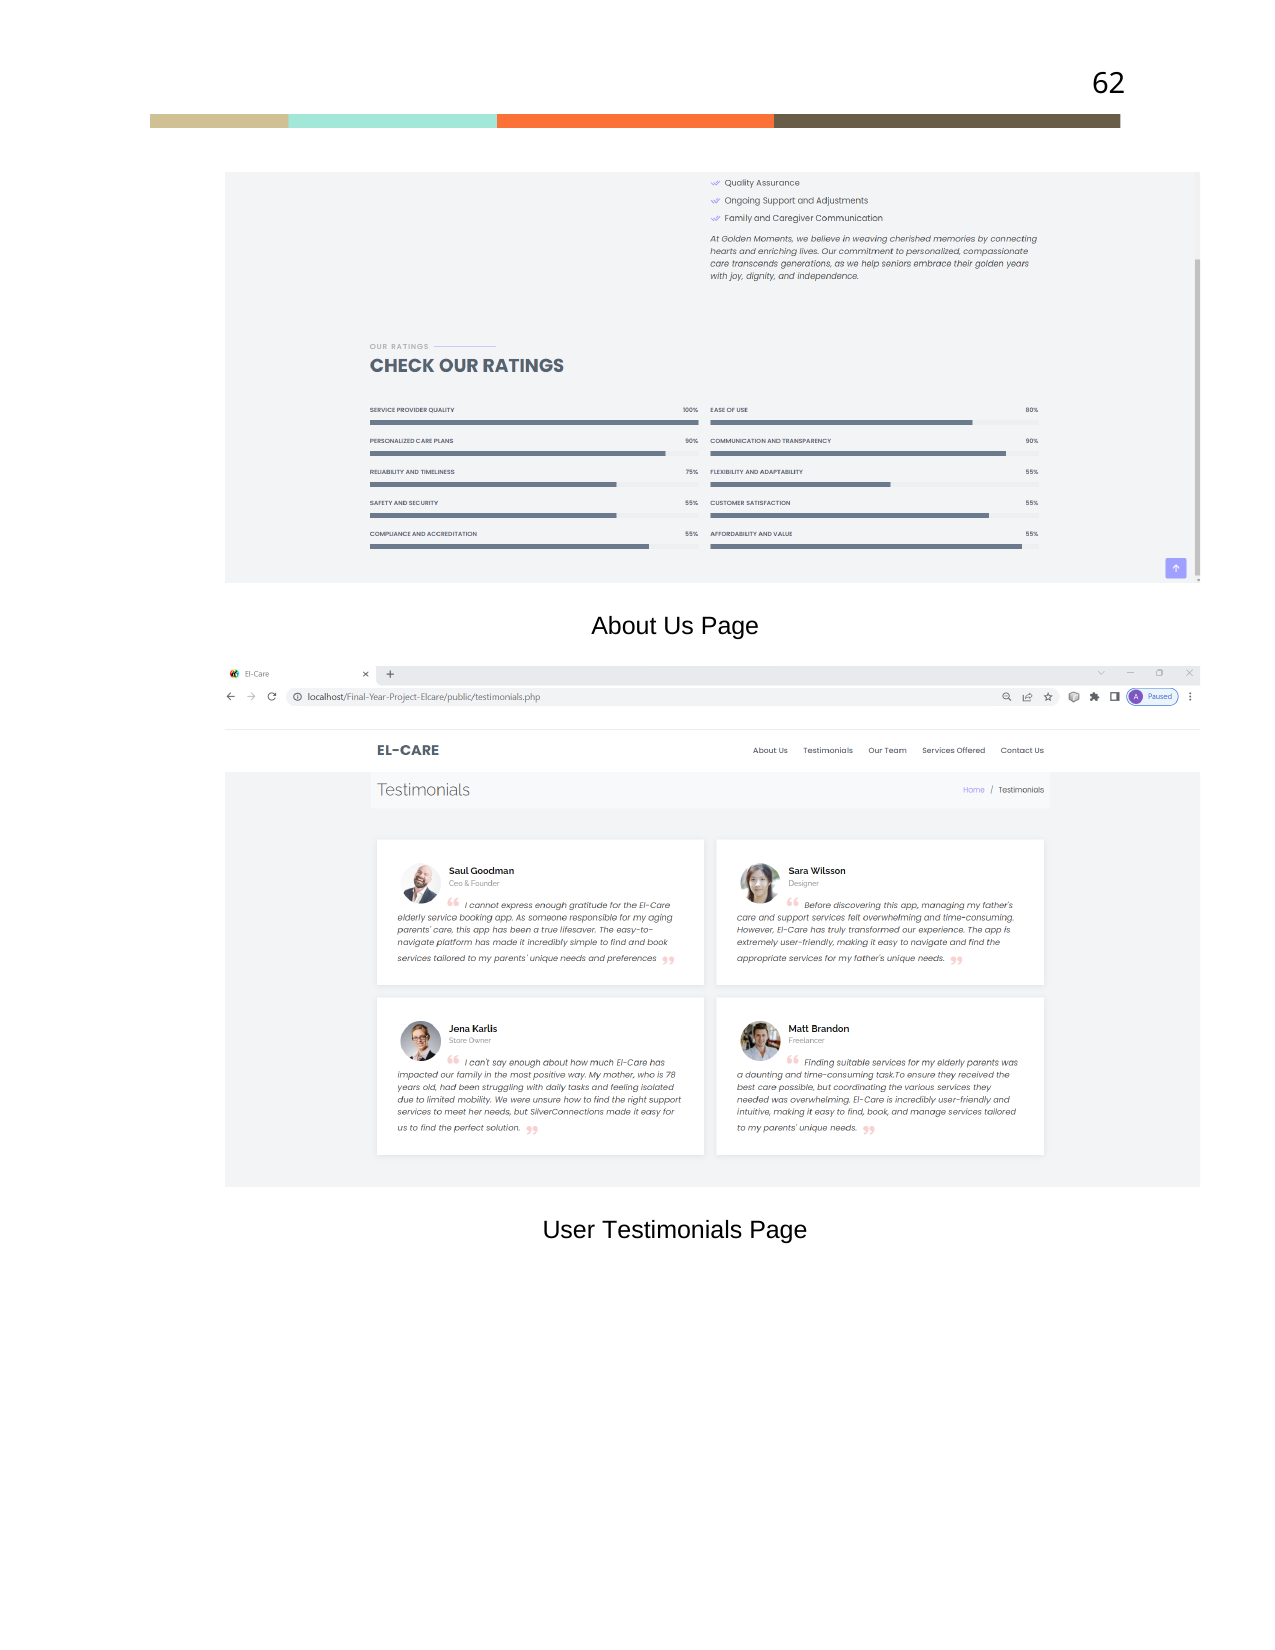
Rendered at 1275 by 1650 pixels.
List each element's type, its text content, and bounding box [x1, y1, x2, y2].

text User Testimonials Page [225, 1215, 1125, 1244]
picture [150, 114, 1121, 128]
picture [225, 172, 1200, 583]
text About Us Page [225, 611, 1125, 639]
picture [225, 666, 1200, 1187]
